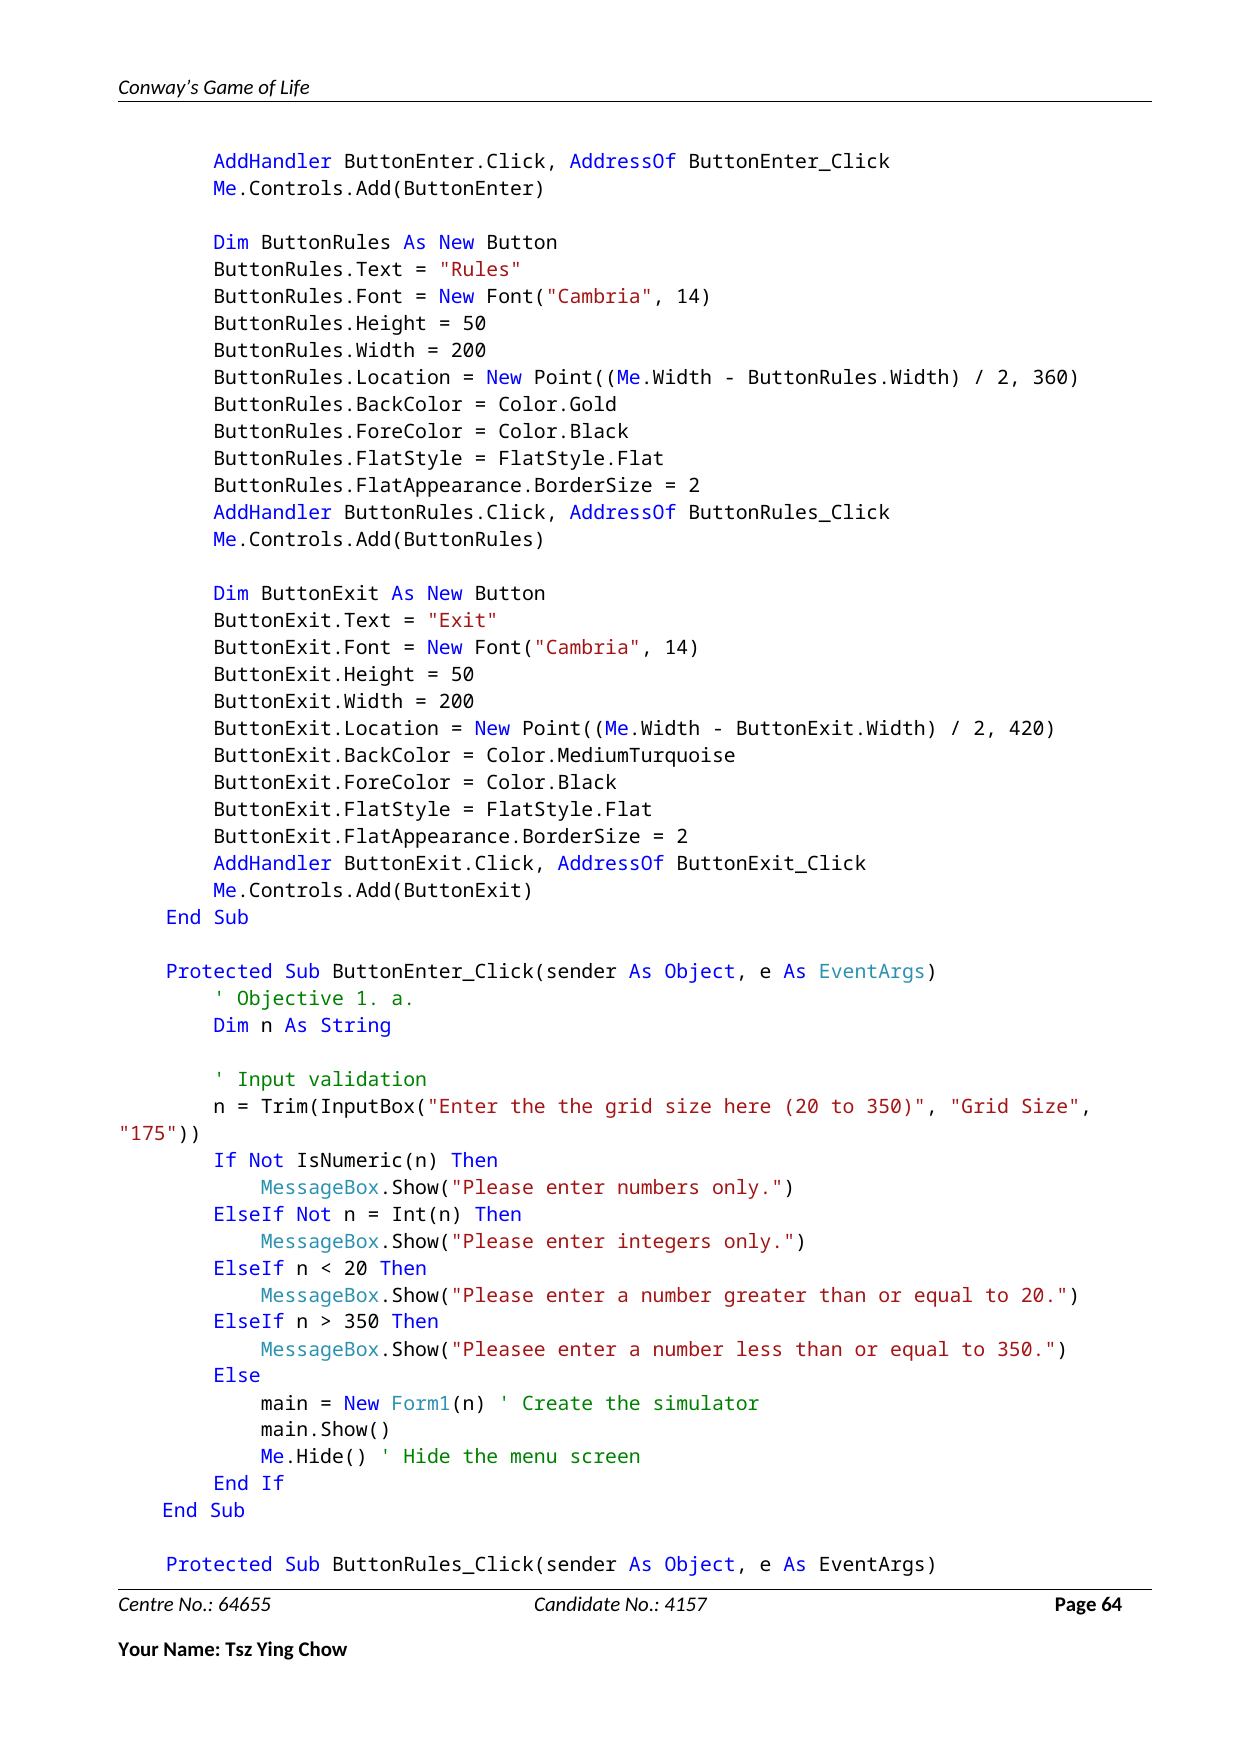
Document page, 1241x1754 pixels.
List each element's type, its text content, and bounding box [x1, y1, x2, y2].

text Dim ButtonExit As New Button [118, 579, 1152, 606]
text ElseIf n < 20 Then [118, 1254, 1152, 1281]
text ButtonExit.BackColor = Color.MediumTurquoise [118, 741, 1152, 768]
text If Not IsNumeric(n) Then [118, 1146, 1152, 1173]
text Dim ButtonRules As New Button [118, 229, 1152, 256]
text ButtonExit.Width = 200 [118, 687, 1152, 714]
text Else [118, 1362, 1152, 1389]
text ElseIf n > 350 Then [118, 1308, 1152, 1335]
text MessageBox.Show("Please enter integers only.") [118, 1227, 1152, 1254]
text End Sub [118, 1497, 1152, 1524]
text ButtonRules.Font = New Font("Cambria", 14) [118, 283, 1152, 309]
text Dim n As String [118, 1011, 1152, 1038]
text AddHandler ButtonExit.Click, AddressOf ButtonExit_Click [118, 849, 1152, 876]
text Me.Controls.Add(ButtonExit) [118, 876, 1152, 903]
text ButtonExit.Font = New Font("Cambria", 14) [118, 633, 1152, 660]
text ButtonRules.Text = "Rules" [118, 256, 1152, 283]
text ButtonRules.Width = 200 [118, 337, 1152, 363]
text Protected Sub ButtonRules_Click(sender As Object, e As EventArgs) [118, 1551, 1152, 1578]
text ButtonExit.Location = New Point((Me.Width - ButtonExit.Width) / 2, 420) [118, 714, 1152, 741]
text ButtonExit.FlatAppearance.BorderSize = 2 [118, 822, 1152, 849]
text ButtonExit.Height = 50 [118, 660, 1152, 687]
text Me.Controls.Add(ButtonEnter) [118, 175, 1152, 202]
text MessageBox.Show("Please enter numbers only.") [118, 1173, 1152, 1200]
text Me.Hide() ' Hide the menu screen [118, 1443, 1152, 1470]
text ButtonRules.FlatStyle = FlatStyle.Flat [118, 444, 1152, 471]
text ButtonRules.Location = New Point((Me.Width - ButtonRules.Width) / 2, 360) [118, 363, 1152, 391]
text main = New Form1(n) ' Create the simulator [118, 1389, 1152, 1416]
text MessageBox.Show("Please enter a number greater than or equal to 20.") [118, 1281, 1152, 1308]
text ButtonExit.Text = "Exit" [118, 606, 1152, 633]
text ButtonExit.FlatStyle = FlatStyle.Flat [118, 795, 1152, 822]
text MessageBox.Show("Pleasee enter a number less than or equal to 350.") [118, 1335, 1152, 1362]
text ' Input validation [118, 1065, 1152, 1092]
text ButtonRules.BackColor = Color.Gold [118, 391, 1152, 417]
text End If [118, 1470, 1152, 1497]
text AddHandler ButtonEnter.Click, AddressOf ButtonEnter_Click [118, 148, 1152, 175]
text ButtonRules.ForeColor = Color.Black [118, 417, 1152, 444]
text ElseIf Not n = Int(n) Then [118, 1200, 1152, 1227]
text End Sub [118, 903, 1152, 930]
text main.Show() [118, 1416, 1152, 1443]
text Me.Controls.Add(ButtonRules) [118, 525, 1152, 552]
text n = Trim(InputBox("Enter the the grid size here (20 to 350)", "Grid Size", "175")) [118, 1092, 1152, 1146]
text ButtonRules.Height = 50 [118, 309, 1152, 337]
text ButtonRules.FlatAppearance.BorderSize = 2 [118, 471, 1152, 498]
text AddHandler ButtonRules.Click, AddressOf ButtonRules_Click [118, 498, 1152, 525]
text Protected Sub ButtonEnter_Click(sender As Object, e As EventArgs) [118, 957, 1152, 984]
text ButtonExit.ForeColor = Color.Black [118, 768, 1152, 795]
text ' Objective 1. a. [118, 984, 1152, 1011]
